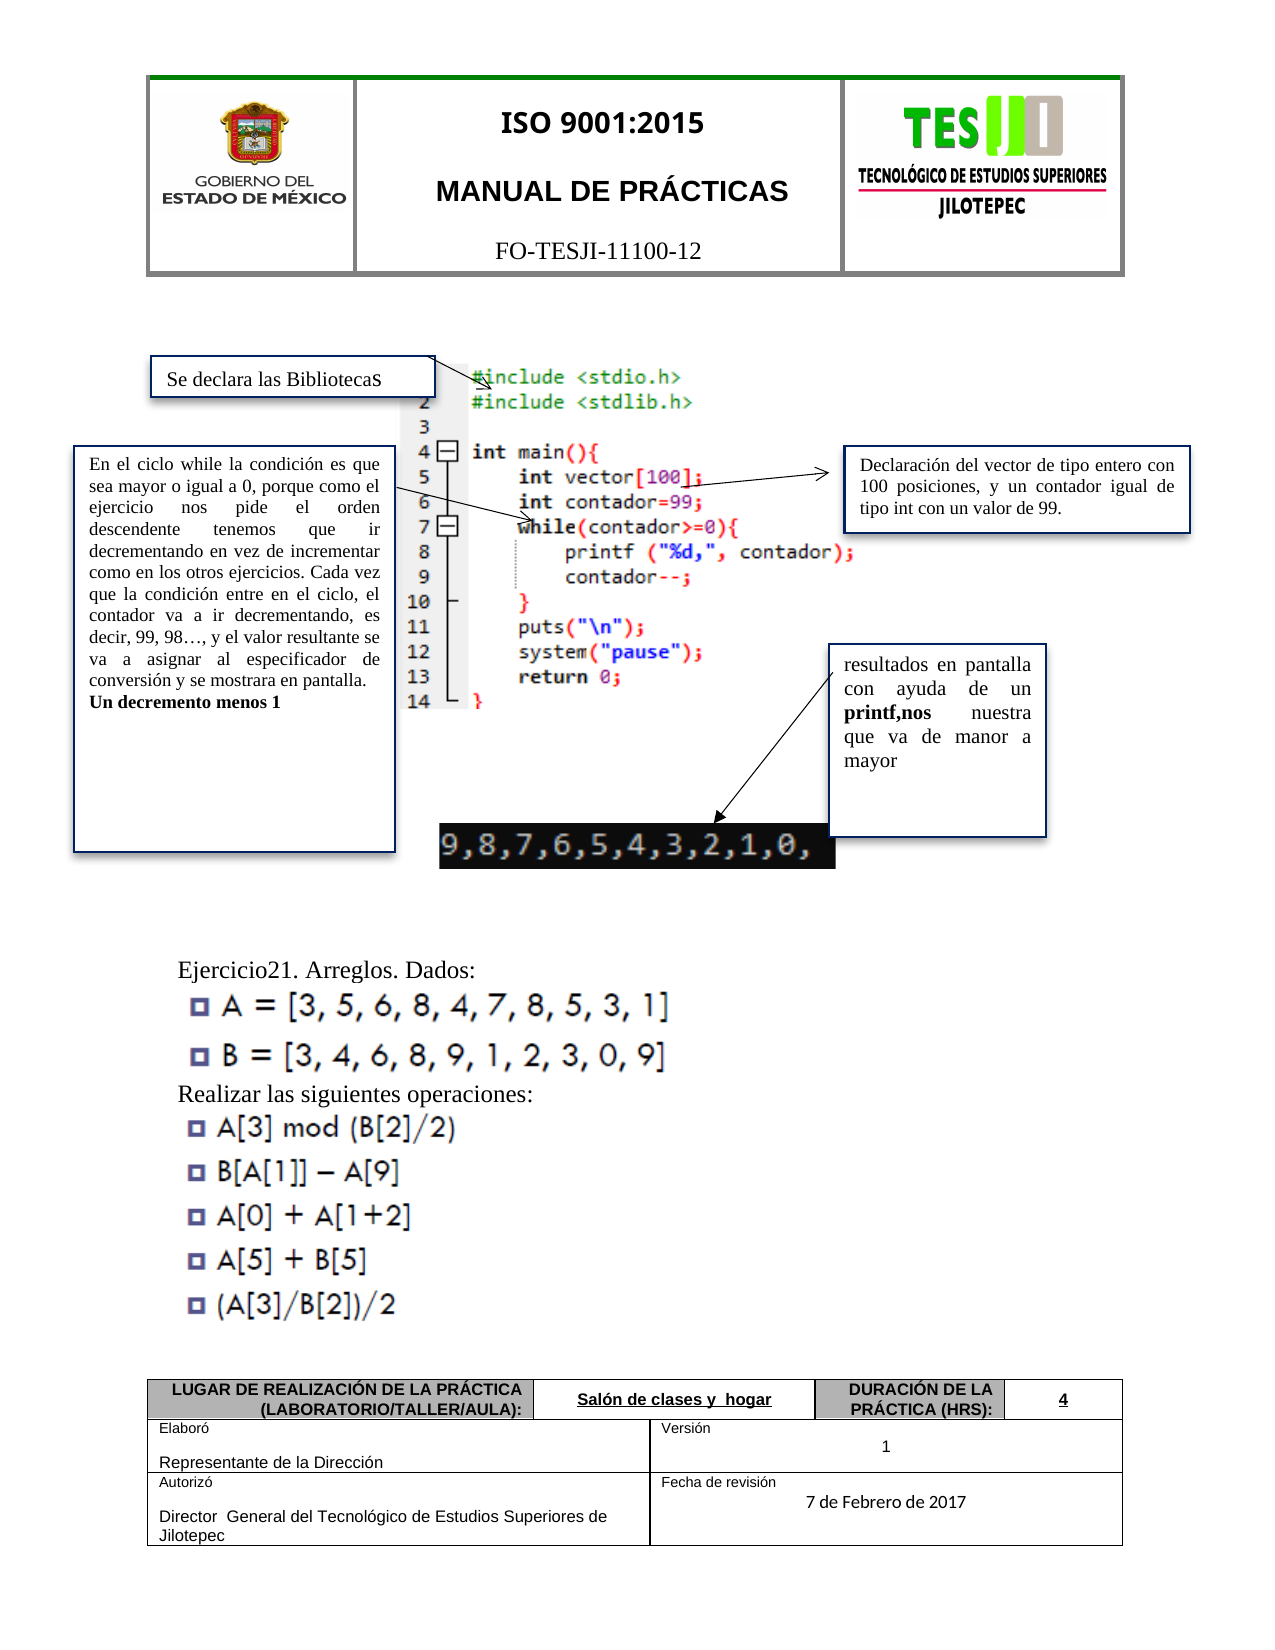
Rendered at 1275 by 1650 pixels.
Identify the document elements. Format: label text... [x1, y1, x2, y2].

picture [177, 983, 680, 1080]
picture [151, 92, 350, 213]
picture [395, 363, 880, 709]
picture [177, 1108, 466, 1328]
text Ejercicio21. Arreglos. Dados: [177, 955, 1098, 984]
picture [439, 823, 836, 869]
picture [806, 681, 828, 709]
text Realizar las siguientes operaciones: [177, 1079, 1098, 1108]
picture [856, 92, 1109, 220]
